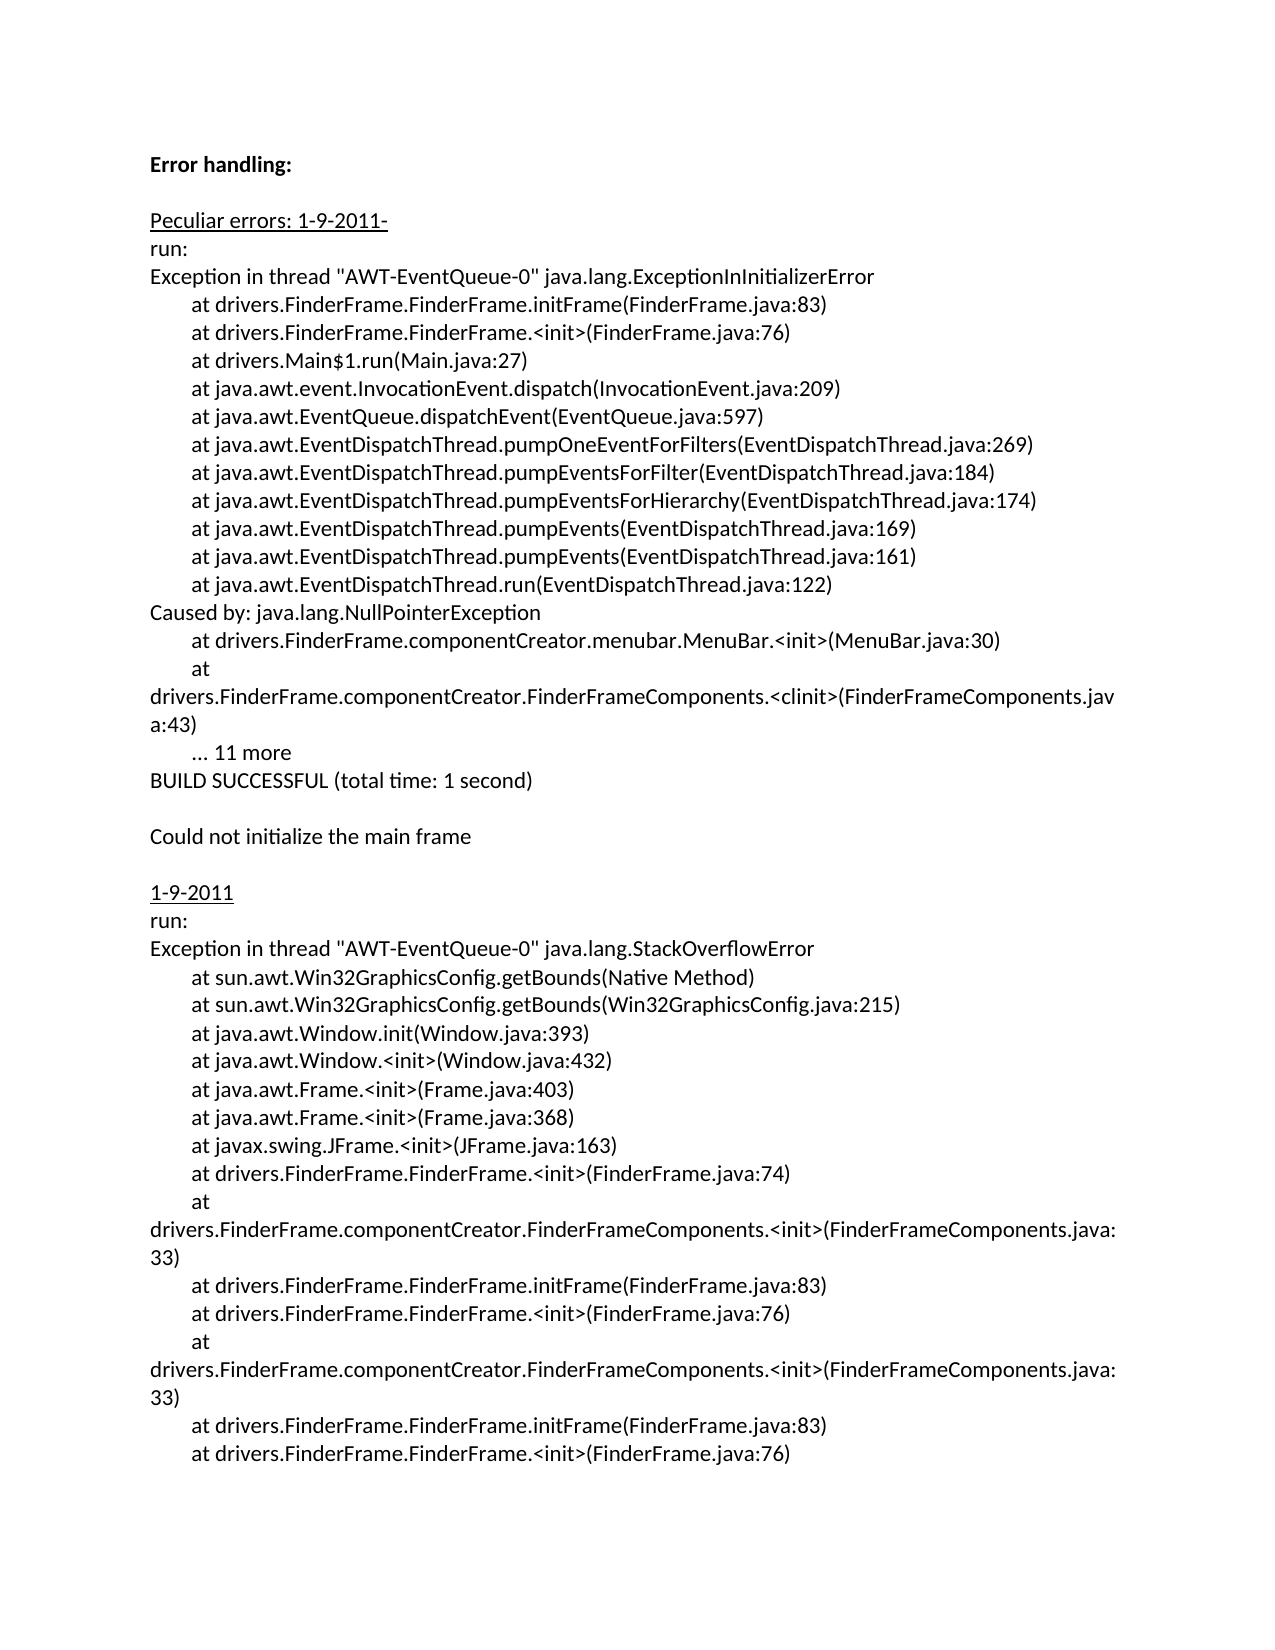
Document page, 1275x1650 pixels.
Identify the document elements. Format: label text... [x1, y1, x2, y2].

text BUILD SUCCESSFUL (total time: 1 second) [150, 766, 1125, 794]
text at java.awt.EventDispatchThread.pumpEvents(EventDispatchThread.java:169) [150, 514, 1125, 542]
text Exception in thread "AWT-EventQueue-0" java.lang.StackOverflowError [150, 934, 1125, 963]
text 1-9-2011 [150, 878, 1125, 907]
text at drivers.FinderFrame.FinderFrame.<init>(FinderFrame.java:74) [150, 1159, 1125, 1187]
text at java.awt.Window.init(Window.java:393) [150, 1019, 1125, 1047]
text Peculiar errors: 1-9-2011- [150, 206, 1125, 234]
text at java.awt.EventDispatchThread.pumpEvents(EventDispatchThread.java:161) [150, 542, 1125, 570]
text at drivers.FinderFrame.FinderFrame.<init>(FinderFrame.java:76) [150, 1439, 1125, 1467]
text at java.awt.EventDispatchThread.pumpEventsForHierarchy(EventDispatchThread.java:174) [150, 486, 1125, 514]
text run: [150, 907, 1125, 934]
text at sun.awt.Win32GraphicsConfig.getBounds(Win32GraphicsConfig.java:215) [150, 991, 1125, 1019]
text at drivers.FinderFrame.componentCreator.FinderFrameComponents.<init>(FinderFrameComponents.java:33) [150, 1187, 1125, 1271]
text run: [150, 234, 1125, 262]
text at drivers.FinderFrame.FinderFrame.<init>(FinderFrame.java:76) [150, 1299, 1125, 1327]
text at java.awt.Frame.<init>(Frame.java:403) [150, 1075, 1125, 1103]
text at java.awt.EventQueue.dispatchEvent(EventQueue.java:597) [150, 402, 1125, 430]
text at drivers.Main$1.run(Main.java:27) [150, 346, 1125, 374]
text at drivers.FinderFrame.componentCreator.menubar.MenuBar.<init>(MenuBar.java:30) [150, 626, 1125, 654]
text at drivers.FinderFrame.componentCreator.FinderFrameComponents.<init>(FinderFrameComponents.java:33) [150, 1327, 1125, 1411]
text at java.awt.EventDispatchThread.pumpEventsForFilter(EventDispatchThread.java:184) [150, 458, 1125, 486]
text Exception in thread "AWT-EventQueue-0" java.lang.ExceptionInInitializerError [150, 262, 1125, 290]
text at sun.awt.Win32GraphicsConfig.getBounds(Native Method) [150, 963, 1125, 991]
text at java.awt.event.InvocationEvent.dispatch(InvocationEvent.java:209) [150, 374, 1125, 402]
text at java.awt.Frame.<init>(Frame.java:368) [150, 1103, 1125, 1131]
text at java.awt.EventDispatchThread.run(EventDispatchThread.java:122) [150, 570, 1125, 598]
text Could not initialize the main frame [150, 822, 1125, 851]
text Caused by: java.lang.NullPointerException [150, 598, 1125, 626]
text at drivers.FinderFrame.componentCreator.FinderFrameComponents.<clinit>(FinderFrameComponents.java:43) [150, 654, 1125, 738]
text at drivers.FinderFrame.FinderFrame.initFrame(FinderFrame.java:83) [150, 1411, 1125, 1439]
text at java.awt.Window.<init>(Window.java:432) [150, 1047, 1125, 1075]
text at java.awt.EventDispatchThread.pumpOneEventForFilters(EventDispatchThread.java:269) [150, 430, 1125, 458]
text at drivers.FinderFrame.FinderFrame.<init>(FinderFrame.java:76) [150, 318, 1125, 346]
text at drivers.FinderFrame.FinderFrame.initFrame(FinderFrame.java:83) [150, 290, 1125, 318]
text at javax.swing.JFrame.<init>(JFrame.java:163) [150, 1131, 1125, 1159]
text at drivers.FinderFrame.FinderFrame.initFrame(FinderFrame.java:83) [150, 1271, 1125, 1299]
text Error handling: [150, 150, 1125, 178]
text ... 11 more [150, 738, 1125, 766]
